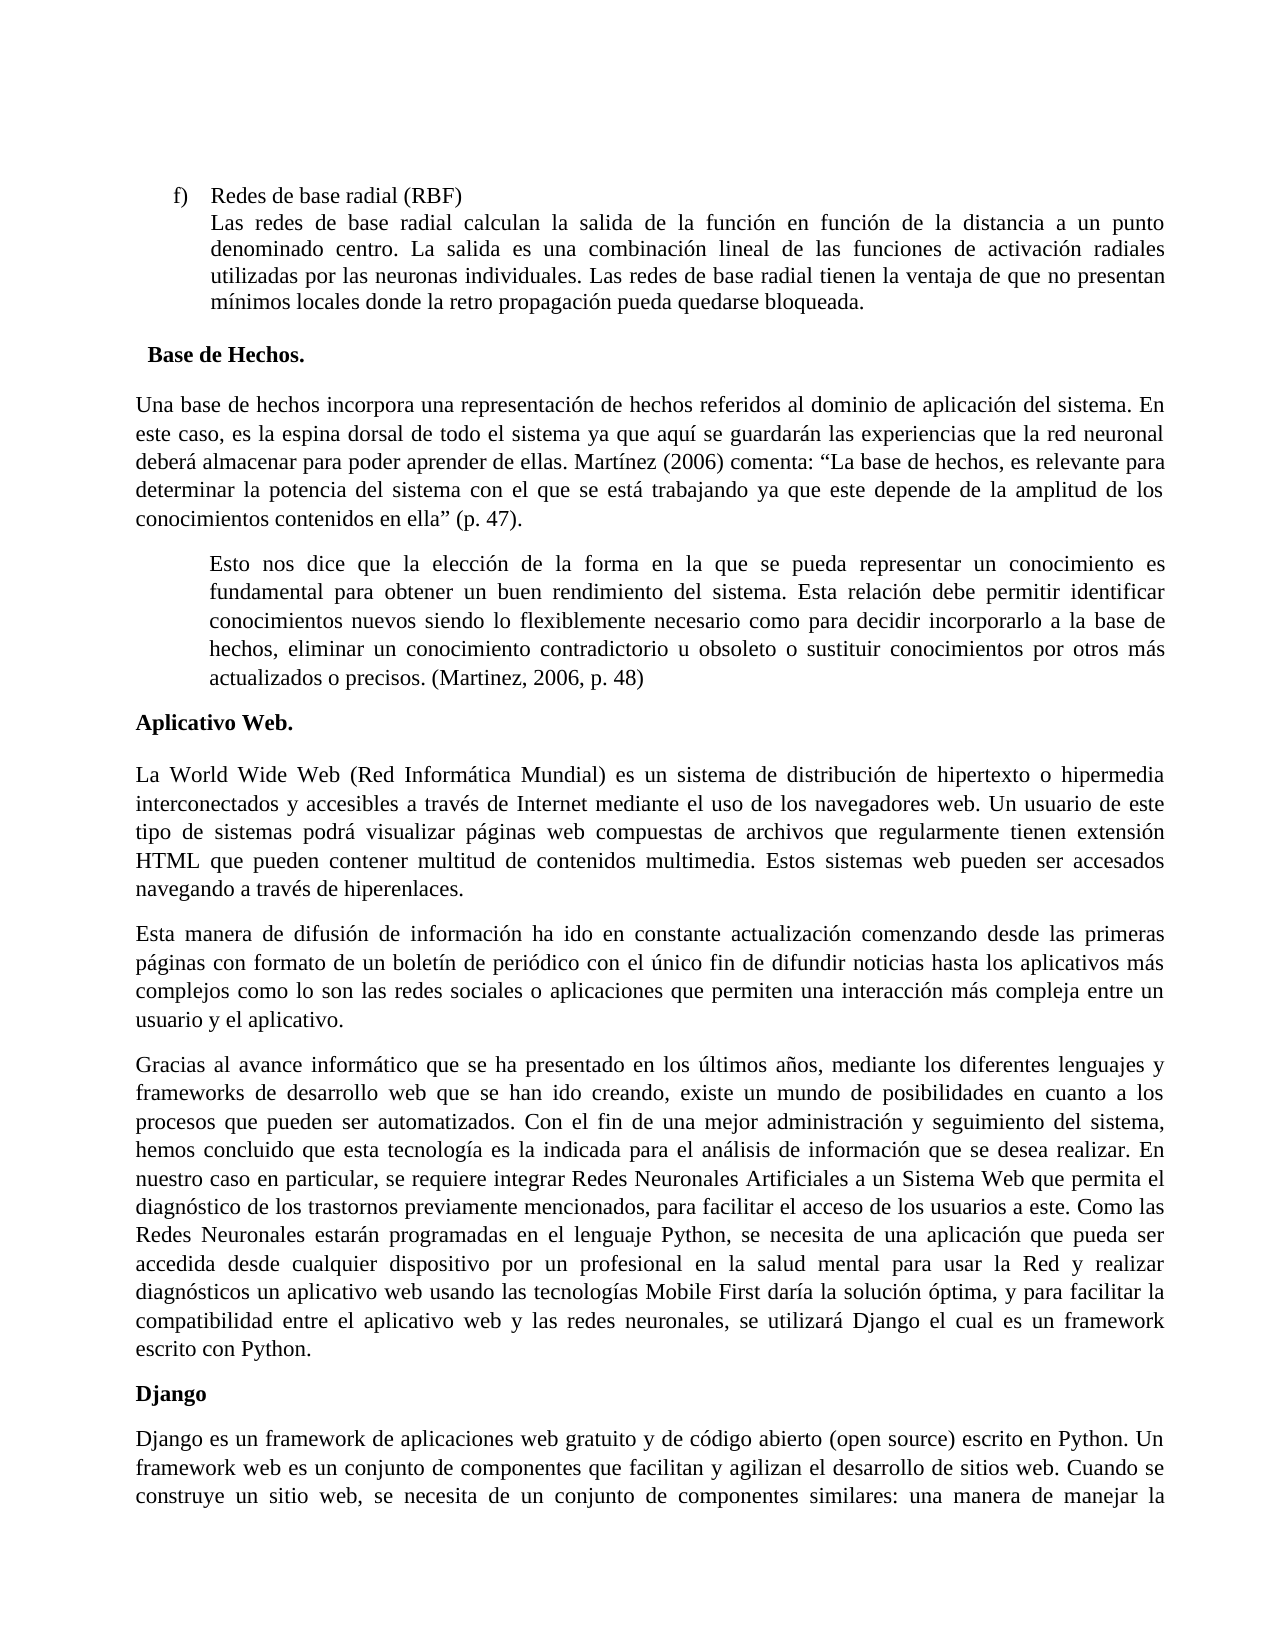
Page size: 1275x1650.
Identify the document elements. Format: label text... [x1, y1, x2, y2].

text Gracias al avance informático que se ha presentado en los últimos años, mediante los diferentes lenguajes y frameworks de desarrollo web que se han ido creando, existe un mundo de posibilidades en cuanto a los procesos que pueden ser automatizados. Con el fin de una mejor administración y seguimiento del sistema, hemos concluido que esta tecnología es la indicada para el análisis de información que se desea realizar. En nuestro caso en particular, se requiere integrar Redes Neuronales Artificiales a un Sistema Web que permita el diagnóstico de los trastornos previamente mencionados, para facilitar el acceso de los usuarios a este. Como las Redes Neuronales estarán programadas en el lenguaje Python, se necesita de una aplicación que pueda ser accedida desde cualquier dispositivo por un profesional en la salud mental para usar la Red y realizar diagnósticos un aplicativo web usando las tecnologías Mobile First daría la solución óptima, y para facilitar la compatibilidad entre el aplicativo web y las redes neuronales, se utilizará Django el cual es un framework escrito con Python. [135, 1051, 1167, 1362]
text Una base de hechos incorpora una representación de hechos referidos al dominio de aplicación del sistema. En este caso, es la espina dorsal de todo el sistema ya que aquí se guardarán las experiencias que la red neuronal deberá almacenar para poder aprender de ellas. Martínez (2006) comenta: “La base de hechos, es relevante para determinar la potencia del sistema con el que se está trabajando ya que este depende de la amplitud de los conocimientos contenidos en ella” (p. 47). [135, 391, 1167, 531]
list Las redes de base radial calculan la salida de la función en función de la distancia a un punto denominado centro. La salida es una combinación lineal de las funciones de activación radiales utilizadas por las neuronas individuales. Las redes de base radial tienen la ventaja de que no presentan mínimos locales donde la retro propagación pueda quedarse bloqueada. [210, 209, 1167, 314]
text La World Wide Web (Red Informática Mundial) es un sistema de distribución de hipertexto o hipermedia interconectados y accesibles a través de Internet mediante el uso de los navegadores web. Un usuario de este tipo de sistemas podrá visualizar páginas web compuestas de archivos que regularmente tienen extensión HTML que pueden contener multitud de contenidos multimedia. Estos sistemas web pueden ser accesados navegando a través de hiperenlaces. [135, 762, 1167, 902]
subtitle Aplicativo Web. [135, 709, 1167, 735]
text Esto nos dice que la elección de la forma en la que se pueda representar un conocimiento es fundamental para obtener un buen rendimiento del sistema. Esta relación debe permitir identificar conocimientos nuevos siendo lo flexiblemente necesario como para decidir incorporarlo a la base de hechos, eliminar un conocimiento contradictorio u obsoleto o sustituir conocimientos por otros más actualizados o precisos. (Martinez, 2006, p. 48) [209, 550, 1167, 690]
text Django [135, 1380, 1167, 1407]
text Esta manera de difusión de información ha ido en constante actualización comenzando desde las primeras páginas con formato de un boletín de periódico con el único fin de difundir noticias hasta los aplicativos más complejos como lo son las redes sociales o aplicaciones que permiten una interacción más compleja entre un usuario y el aplicativo. [135, 920, 1167, 1032]
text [135, 1425, 1167, 1509]
subtitle Base de Hechos. [147, 341, 1167, 367]
list Redes de base radial (RBF) [173, 183, 1167, 209]
